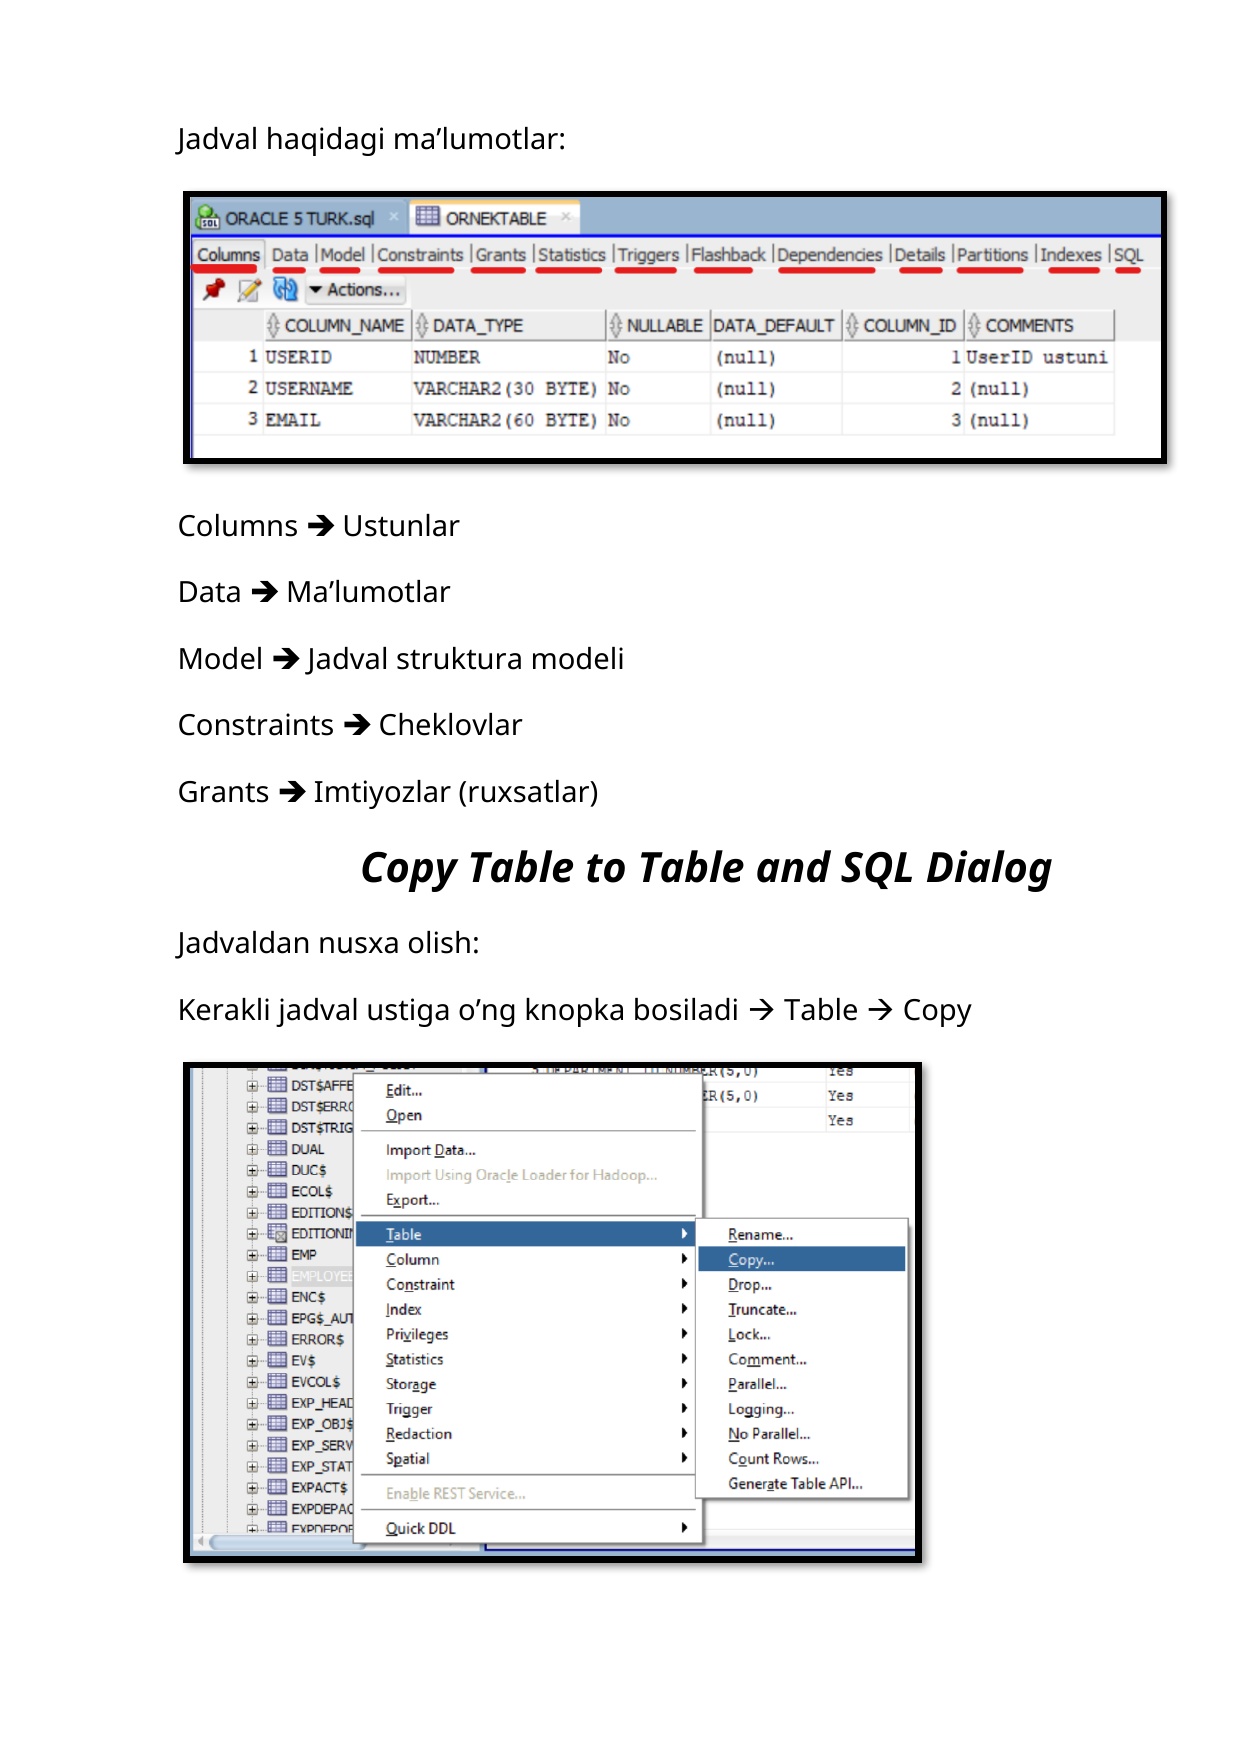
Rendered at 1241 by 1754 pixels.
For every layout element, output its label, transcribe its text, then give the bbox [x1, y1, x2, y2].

text Model Jadval struktura modeli [177, 638, 1240, 678]
text Constraints Cheklovlar [177, 704, 1240, 744]
picture [190, 197, 1161, 458]
text Kerakli jadval ustiga o’ng knopka bosiladi Table Copy [177, 989, 1240, 1029]
text Grants Imtiyozlar (ruxsatlar) [177, 771, 1240, 811]
picture [190, 1068, 915, 1556]
text Jadval haqidagi ma’lumotlar: [177, 118, 1240, 158]
text Data Ma’lumotlar [177, 572, 1240, 611]
text Jadvaldan nusxa olish: [177, 923, 1240, 962]
subtitle Copy Table to Table and SQL Dialog [177, 837, 1240, 894]
text Columns Ustunlar [177, 505, 1240, 545]
